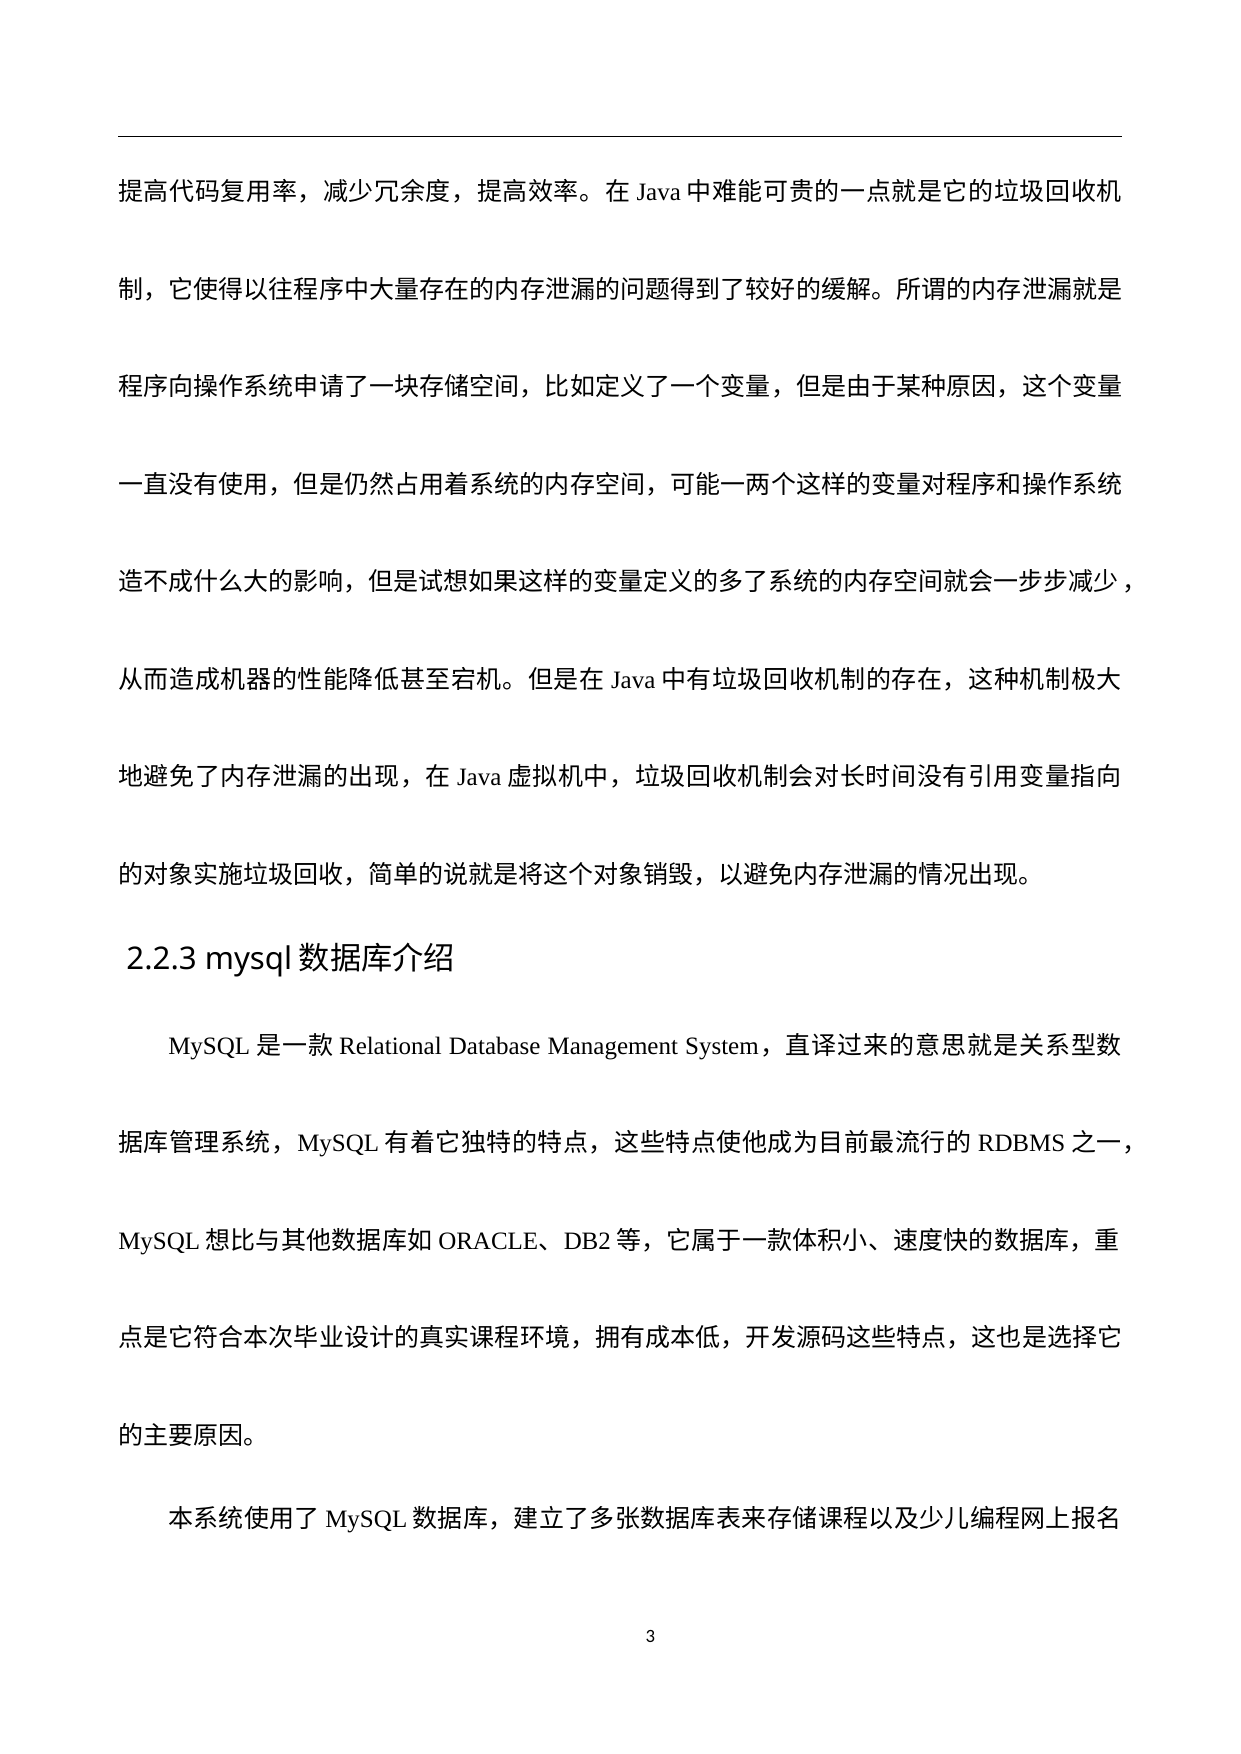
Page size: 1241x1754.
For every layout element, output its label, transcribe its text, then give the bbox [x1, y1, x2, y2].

subtitle 2.2.3 mysql数据库介绍 [118, 923, 1122, 988]
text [118, 1484, 1122, 1549]
text MySQL是一款Relational Database Management System，直译过来的意思就是关系型数据库管理系统，MySQL有着它独特的特点，这些特点使他成为目前最流行的RDBMS之一，MySQL想比与其他数据库如ORACLE、DB2等，它属于一款体积小、速度快的数据库，重点是它符合本次毕业设计的真实课程环境，拥有成本低，开发源码这些特点，这也是选择它的主要原因。 [118, 1011, 1122, 1466]
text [118, 157, 1122, 905]
